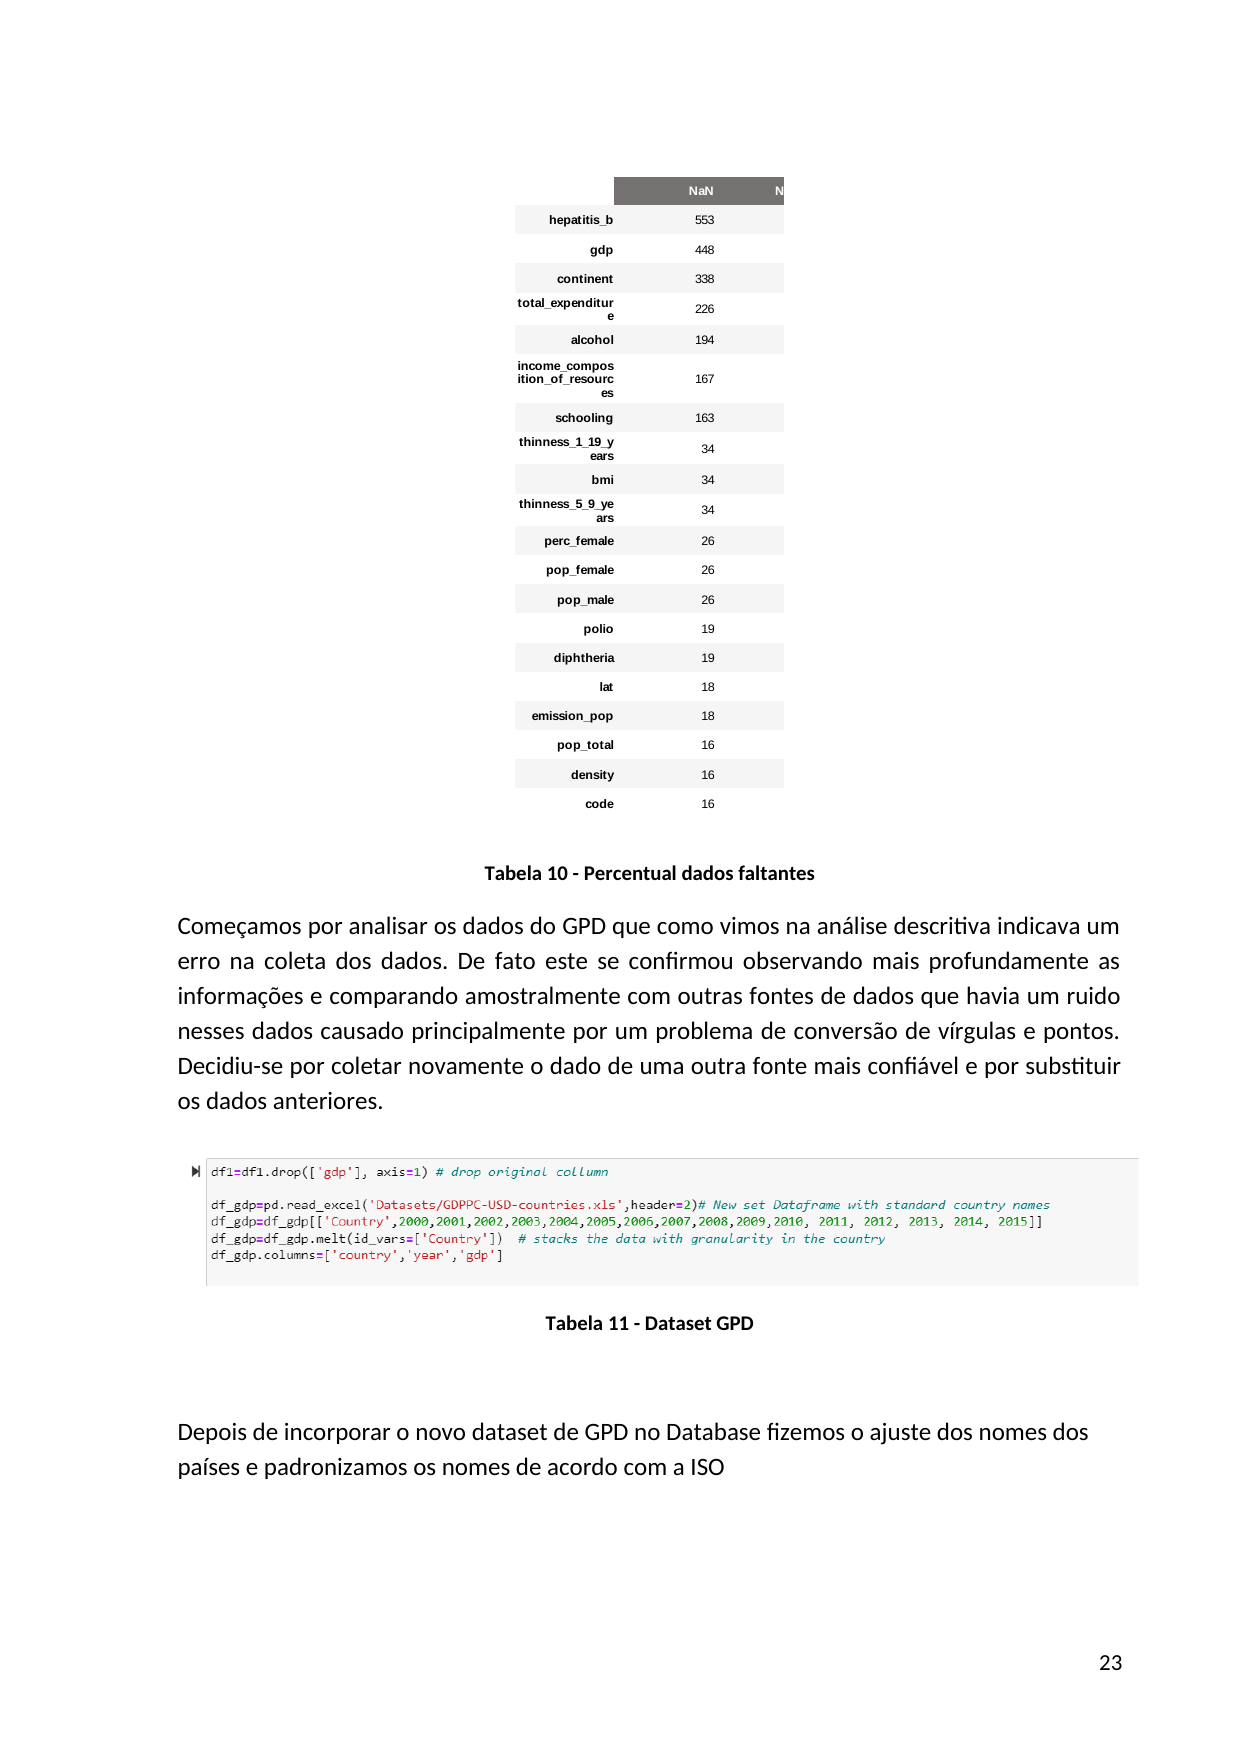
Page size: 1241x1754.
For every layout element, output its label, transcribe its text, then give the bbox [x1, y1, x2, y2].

picture [177, 1140, 1139, 1286]
text Tabela 10 - Percentual dados faltantes [177, 860, 1122, 885]
text Depois de incorporar o novo dataset de GPD no Database fizemos o ajuste dos nomes dos países e padronizamos os nomes de acordo com a ISO [177, 1416, 1122, 1482]
text Começamos por analisar os dados do GPD que como vimos na análise descritiva indicava um erro na coleta dos dados. De fato este se confirmou observando mais profundamente as informações e comparando amostralmente com outras fontes de dados que havia um ruido nesses dados causado principalmente por um problema de conversão de vírgulas e pontos. Decidiu-se por coletar novamente o dado de uma outra fonte mais confiável e por substituir os dados anteriores. [177, 910, 1122, 1115]
text Tabela 11 - Dataset GPD [177, 1310, 1122, 1336]
